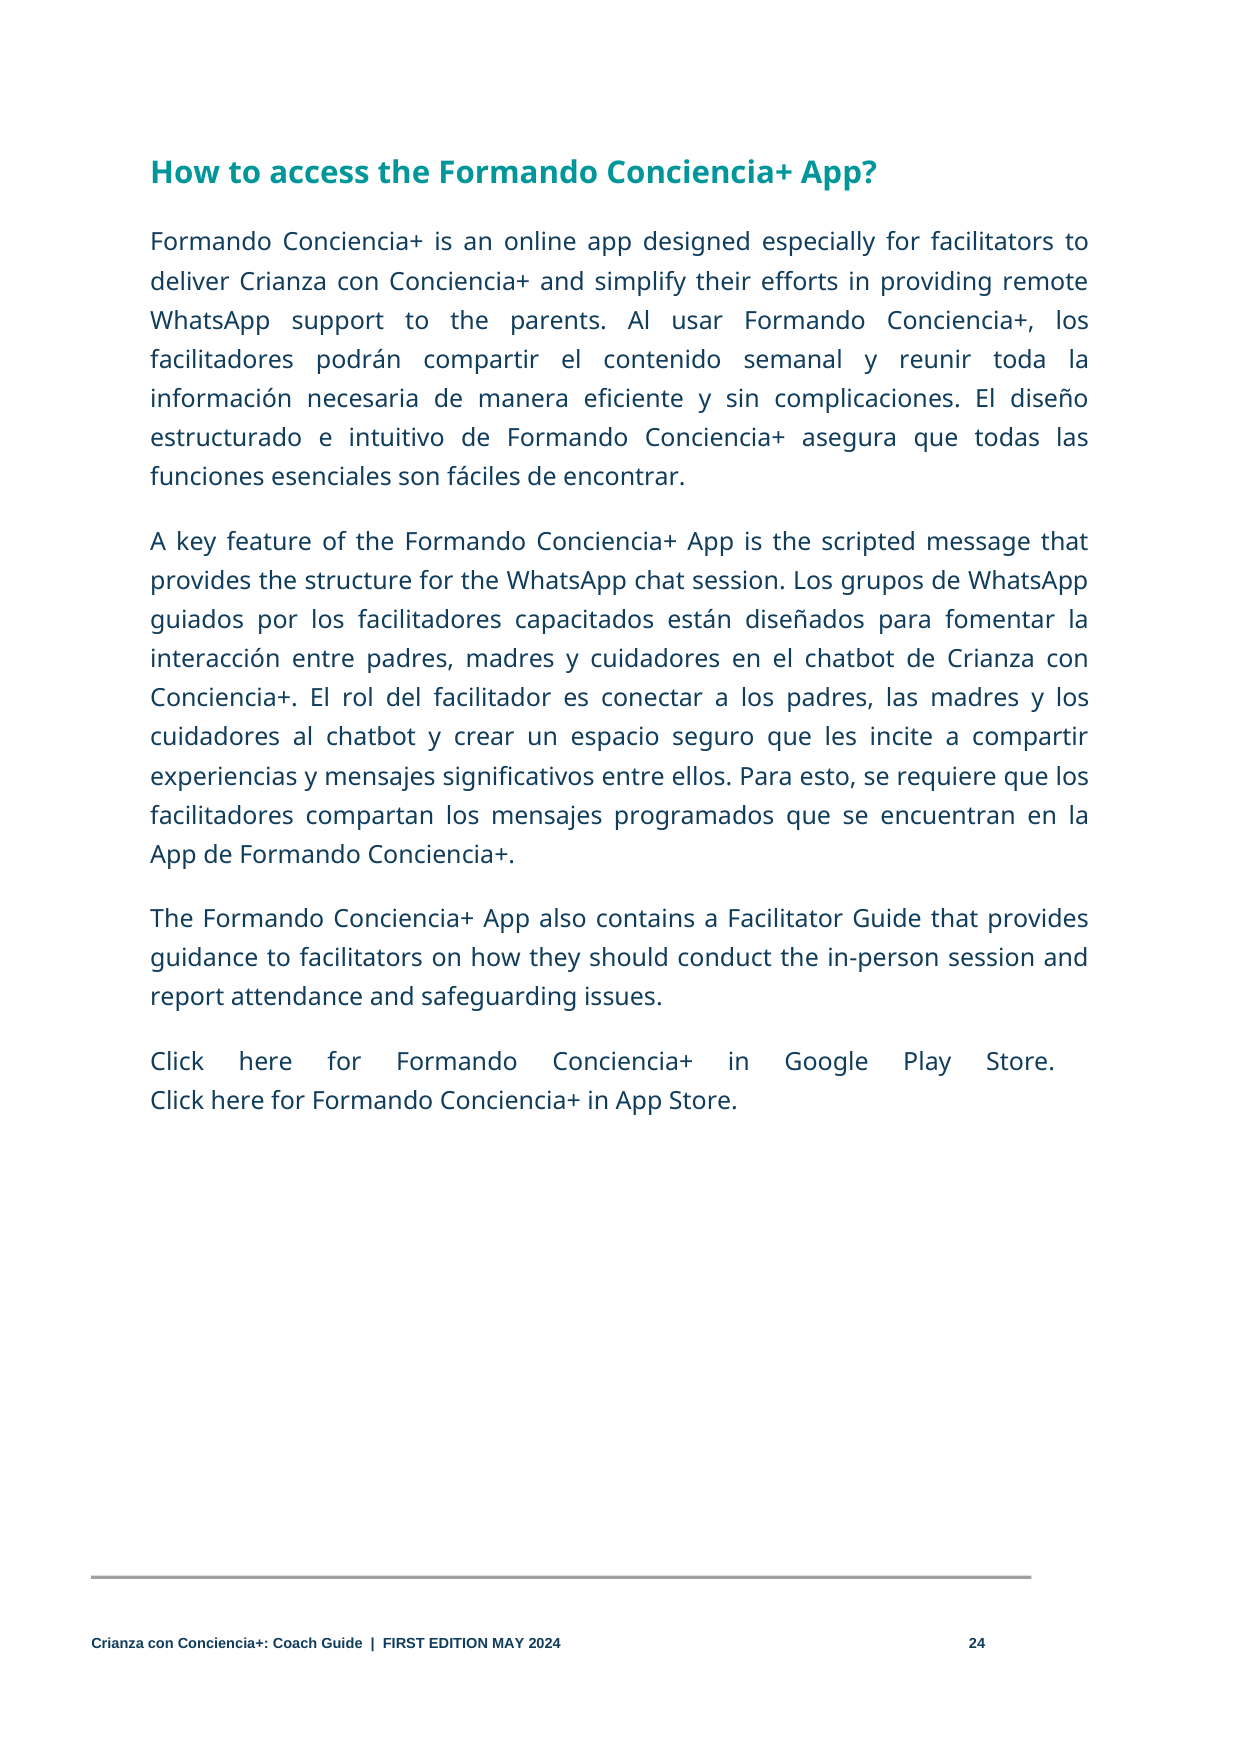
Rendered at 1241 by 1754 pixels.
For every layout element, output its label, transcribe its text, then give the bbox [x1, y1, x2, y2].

text Click here for Formando Conciencia+ in Google Play Store. Click here for Formando Conciencia+ in App Store. [150, 1043, 1090, 1116]
text The Formando Conciencia+ App also contains a Facilitator Guide that provides guidance to facilitators on how they should conduct the in-person session and report attendance and safeguarding issues. [150, 901, 1090, 1013]
text Formando Conciencia+ is an online app designed especially for facilitators to deliver Crianza con Conciencia+ and simplify their efforts in providing remote WhatsApp support to the parents. Al usar Formando Conciencia+, los facilitadores podrán compartir el contenido semanal y reunir toda la información necesaria de manera eficiente y sin complicaciones. El diseño estructurado e intuitivo de Formando Conciencia+ asegura que todas las funciones esenciales son fáciles de encontrar. [150, 224, 1090, 493]
text A key feature of the Formando Conciencia+ App is the scripted message that provides the structure for the WhatsApp chat session. Los grupos de WhatsApp guiados por los facilitadores capacitados están diseñados para fomentar la interacción entre padres, madres y cuidadores en el chatbot de Crianza con Conciencia+. El rol del facilitador es conectar a los padres, las madres y los cuidadores al chatbot y crear un espacio seguro que les incite a compartir experiencias y mensajes significativos entre ellos. Para esto, se requiere que los facilitadores compartan los mensajes programados que se encuentran en la App de Formando Conciencia+. [150, 523, 1090, 871]
subtitle How to access the Formando Conciencia+ App? [150, 150, 1090, 193]
